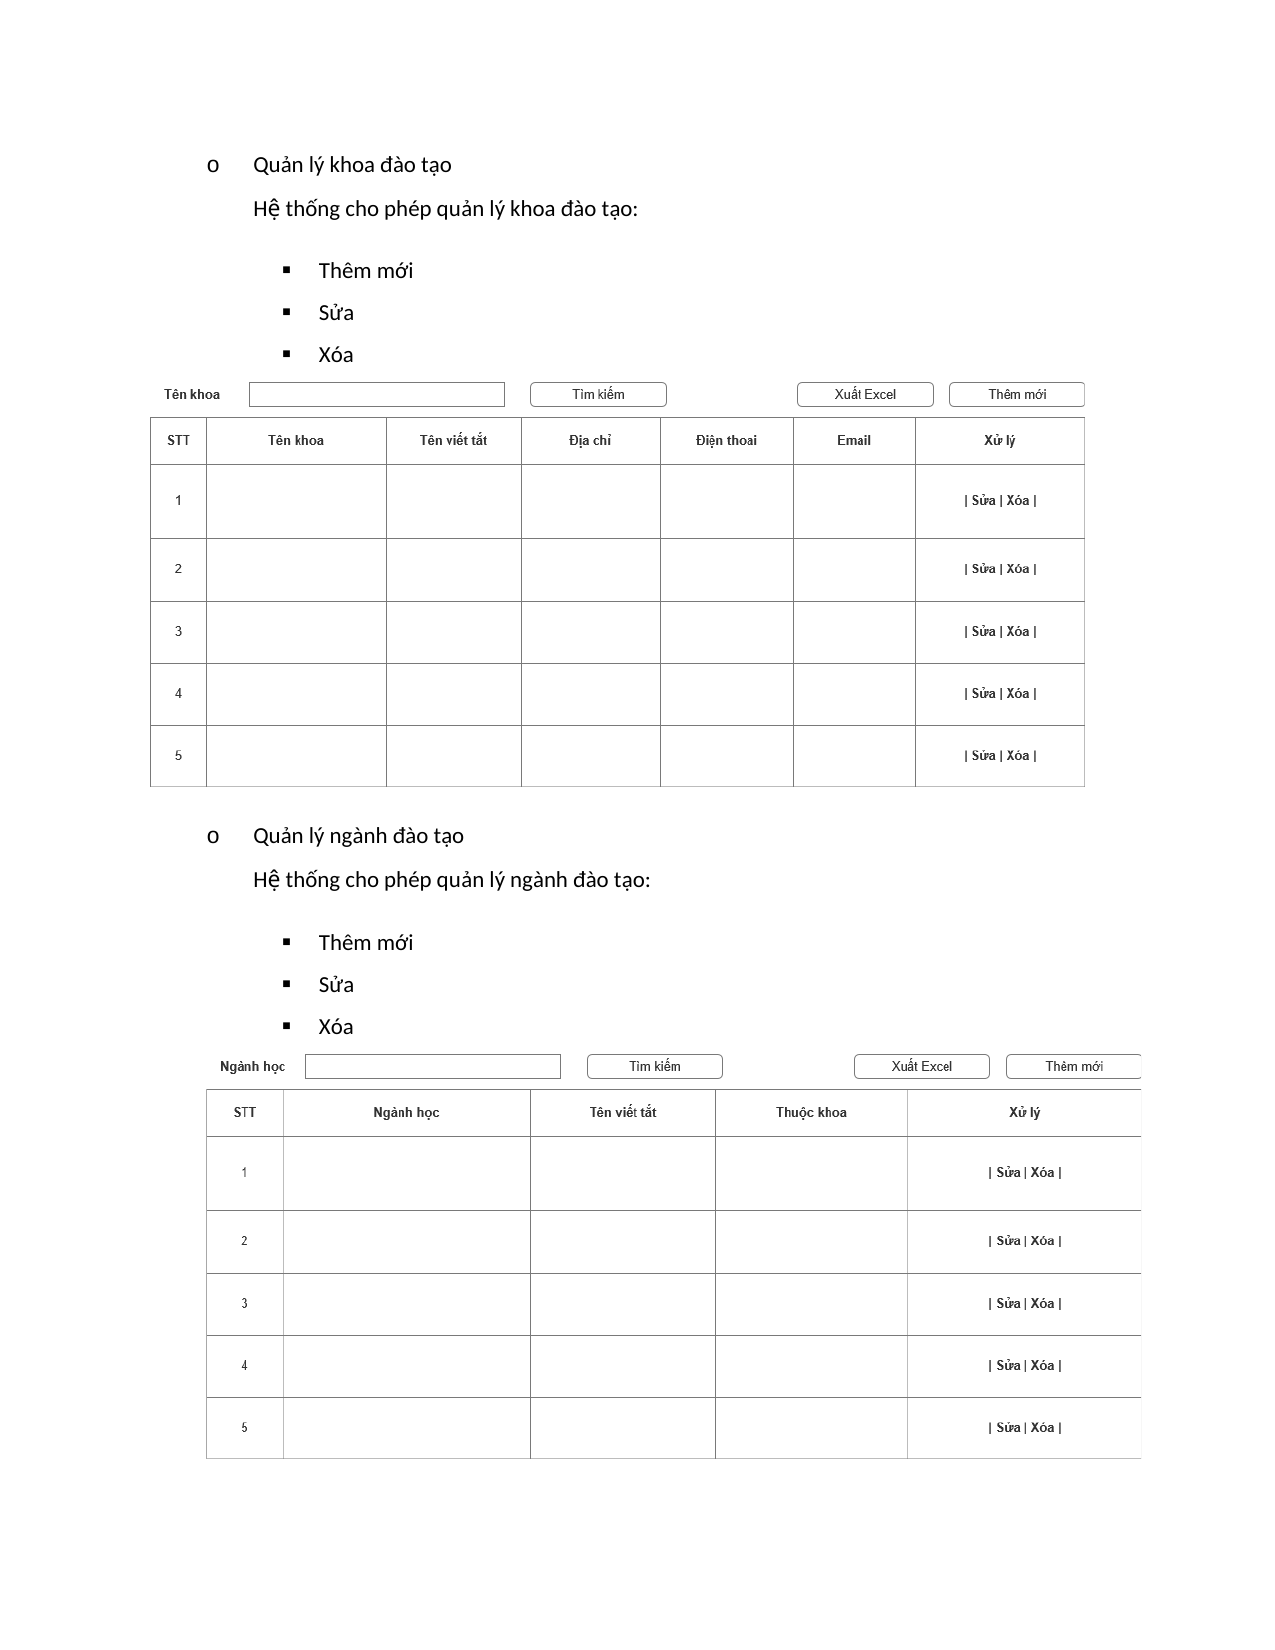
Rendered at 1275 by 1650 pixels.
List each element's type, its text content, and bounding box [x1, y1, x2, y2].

list Thêm mới [281, 928, 1125, 956]
text Hệ thống cho phép quản lý khoa đào tạo: [253, 194, 1125, 222]
list Xóa [281, 341, 1125, 368]
picture [150, 382, 1085, 787]
text Hệ thống cho phép quản lý ngành đào tạo: [253, 865, 1125, 893]
list Xóa [281, 1012, 1125, 1040]
list Thêm mới [281, 257, 1125, 284]
list Quản lý ngành đào tạo [206, 822, 1125, 851]
list Sửa [281, 970, 1125, 998]
list Sửa [281, 298, 1125, 327]
list Quản lý khoa đào tạo [206, 150, 1125, 179]
picture [206, 1054, 1142, 1459]
